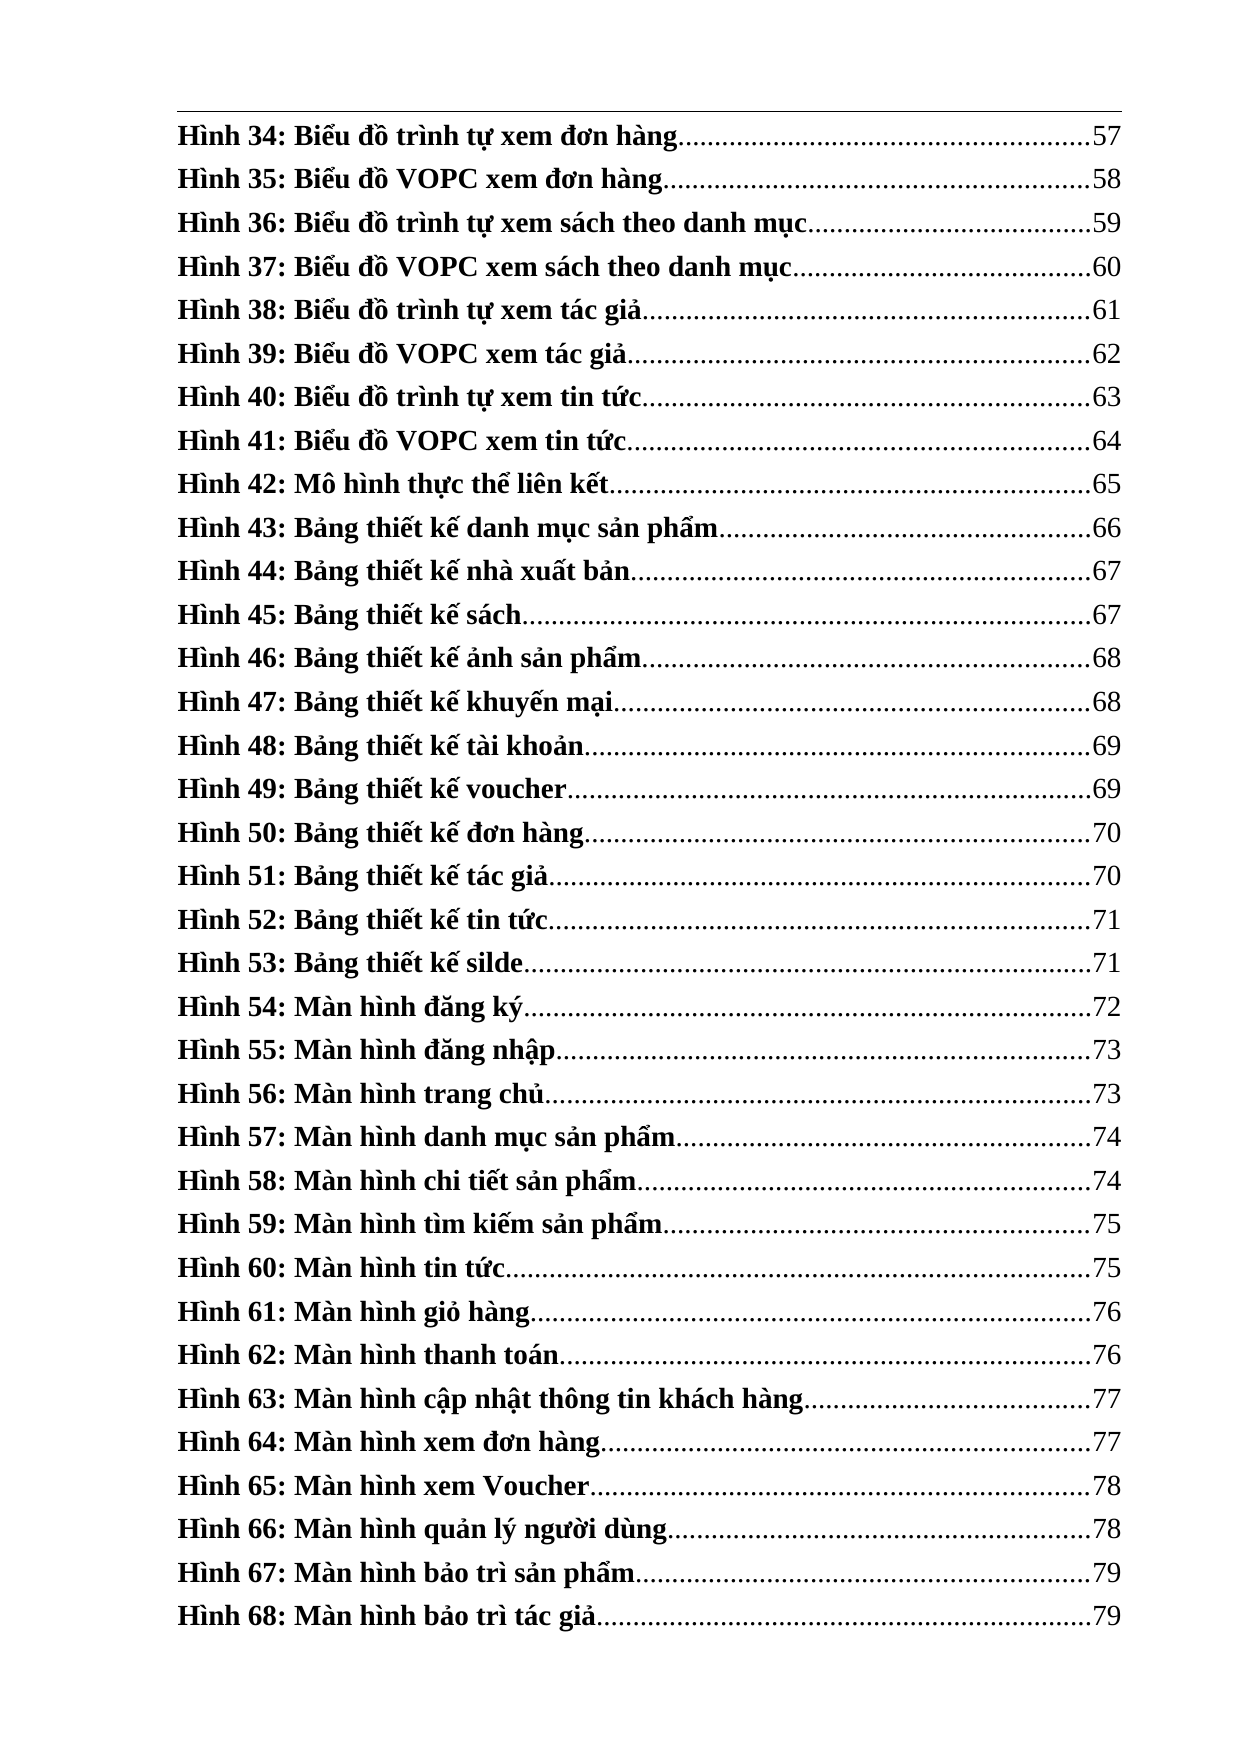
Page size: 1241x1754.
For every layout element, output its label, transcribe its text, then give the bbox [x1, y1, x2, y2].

text Hình 64: Màn hình xem đơn hàng 77 [177, 1424, 1122, 1458]
text Hình 56: Màn hình trang chủ 73 [177, 1076, 1122, 1109]
text Hình 48: Bảng thiết kế tài khoản 69 [177, 728, 1122, 761]
text Hình 38: Biểu đồ trình tự xem tác giả 61 [177, 292, 1122, 326]
text Hình 41: Biểu đồ VOPC xem tin tức 64 [177, 423, 1122, 456]
text Hình 66: Màn hình quản lý người dùng 78 [177, 1511, 1122, 1545]
text Hình 54: Màn hình đăng ký 72 [177, 989, 1122, 1022]
text Hình 60: Màn hình tin tức 75 [177, 1250, 1122, 1284]
text Hình 36: Biểu đồ trình tự xem sách theo danh mục 59 [177, 205, 1122, 239]
text Hình 51: Bảng thiết kế tác giả 70 [177, 858, 1122, 892]
text Hình 65: Màn hình xem Voucher 78 [177, 1468, 1122, 1501]
text Hình 39: Biểu đồ VOPC xem tác giả 62 [177, 336, 1122, 369]
text Hình 44: Bảng thiết kế nhà xuất bản 67 [177, 553, 1122, 587]
text Hình 59: Màn hình tìm kiếm sản phẩm 75 [177, 1207, 1122, 1240]
text Hình 49: Bảng thiết kế voucher 69 [177, 771, 1122, 805]
text Hình 43: Bảng thiết kế danh mục sản phẩm 66 [177, 510, 1122, 543]
text Hình 46: Bảng thiết kế ảnh sản phẩm 68 [177, 641, 1122, 674]
text Hình 61: Màn hình giỏ hàng 76 [177, 1294, 1122, 1327]
text Hình 35: Biểu đồ VOPC xem đơn hàng 58 [177, 162, 1122, 195]
text Hình 50: Bảng thiết kế đơn hàng 70 [177, 815, 1122, 848]
text Hình 42: Mô hình thực thể liên kết 65 [177, 466, 1122, 500]
text Hình 47: Bảng thiết kế khuyến mại 68 [177, 684, 1122, 718]
text Hình 40: Biểu đồ trình tự xem tin tức 63 [177, 379, 1122, 413]
text Hình 63: Màn hình cập nhật thông tin khách hàng 77 [177, 1381, 1122, 1414]
text Hình 34: Biểu đồ trình tự xem đơn hàng 57 [177, 118, 1122, 152]
text Hình 55: Màn hình đăng nhập 73 [177, 1032, 1122, 1066]
text Hình 53: Bảng thiết kế silde 71 [177, 945, 1122, 979]
text Hình 62: Màn hình thanh toán 76 [177, 1337, 1122, 1371]
text Hình 68: Màn hình bảo trì tác giả 79 [177, 1598, 1122, 1632]
text Hình 67: Màn hình bảo trì sản phẩm 79 [177, 1555, 1122, 1588]
text Hình 52: Bảng thiết kế tin tức 71 [177, 902, 1122, 935]
text Hình 37: Biểu đồ VOPC xem sách theo danh mục 60 [177, 249, 1122, 282]
text Hình 57: Màn hình danh mục sản phẩm 74 [177, 1119, 1122, 1153]
text Hình 45: Bảng thiết kế sách 67 [177, 597, 1122, 631]
text Hình 58: Màn hình chi tiết sản phẩm 74 [177, 1163, 1122, 1197]
